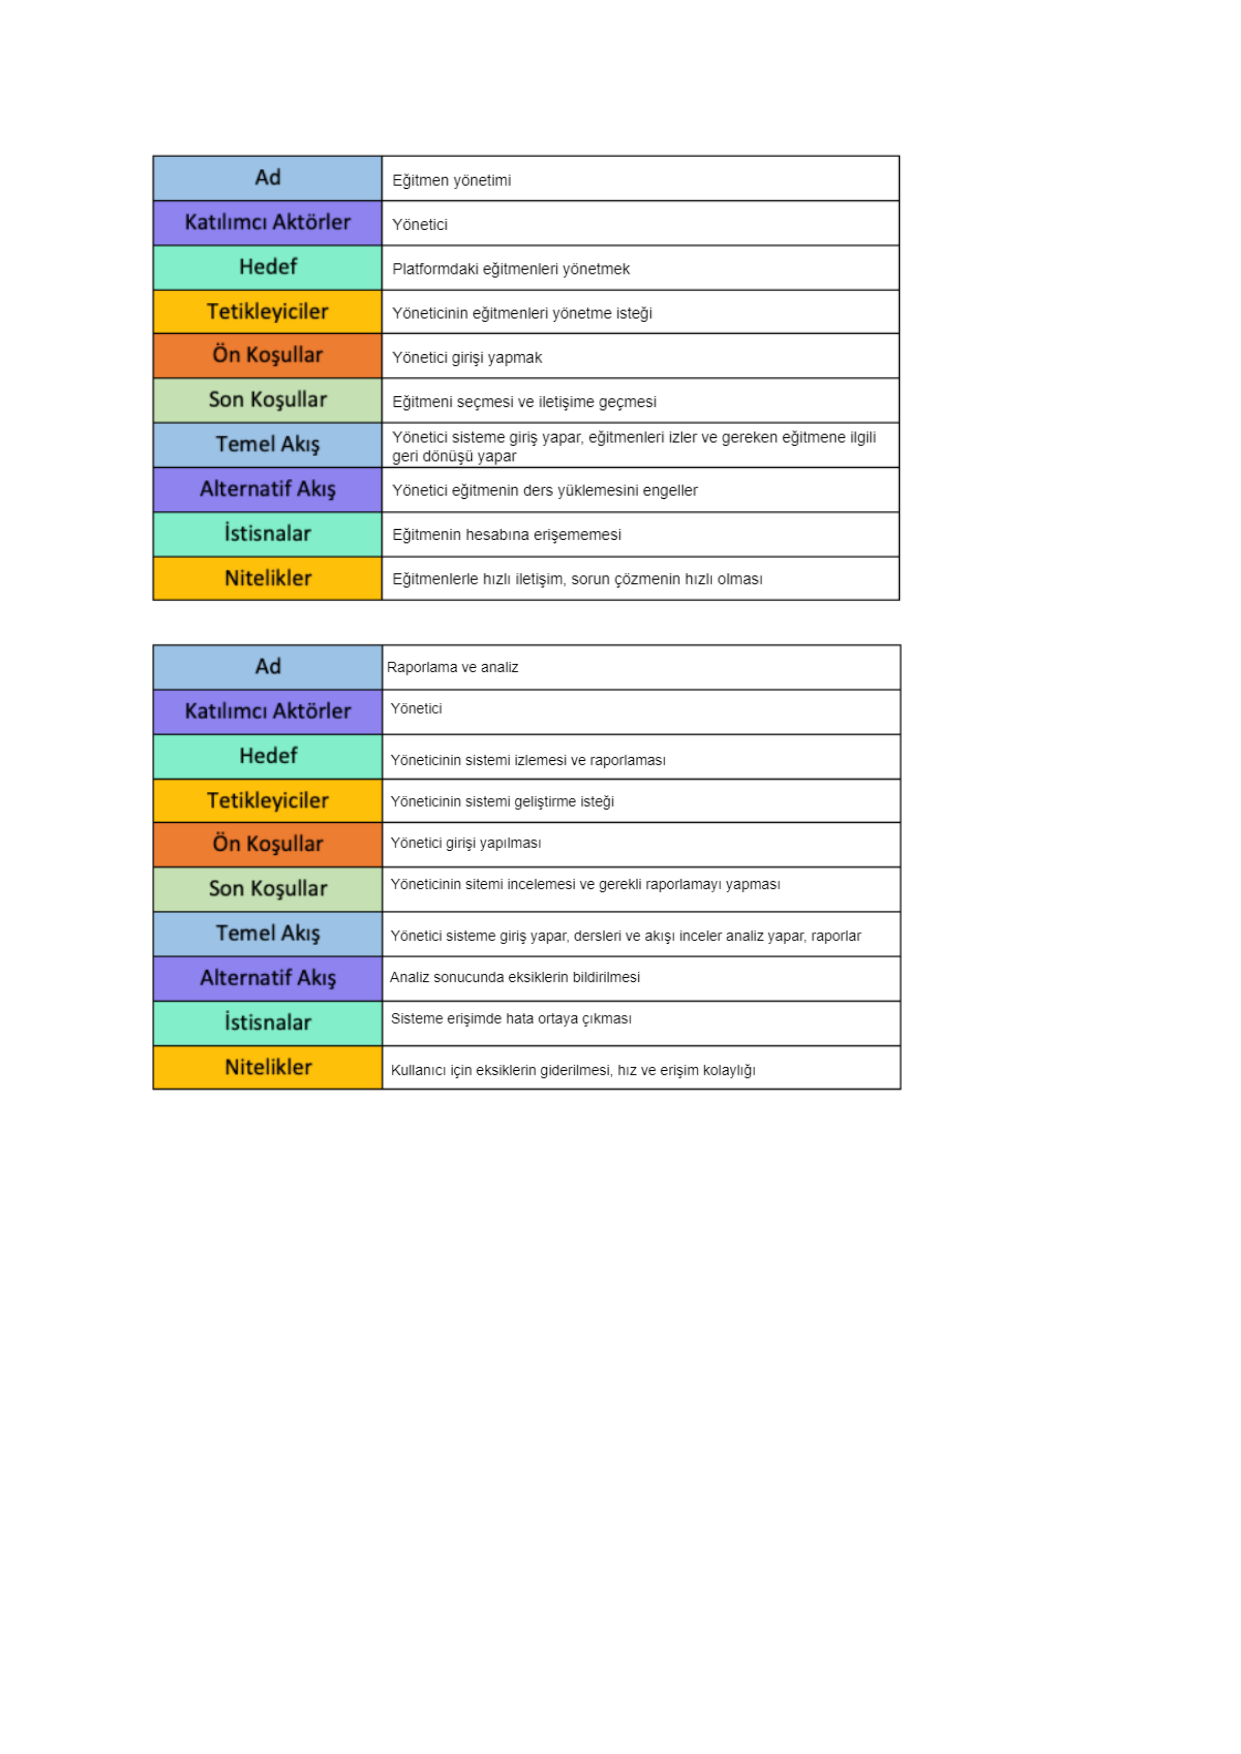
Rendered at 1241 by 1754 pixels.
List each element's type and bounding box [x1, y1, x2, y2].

picture [147, 636, 912, 1101]
picture [147, 147, 910, 612]
